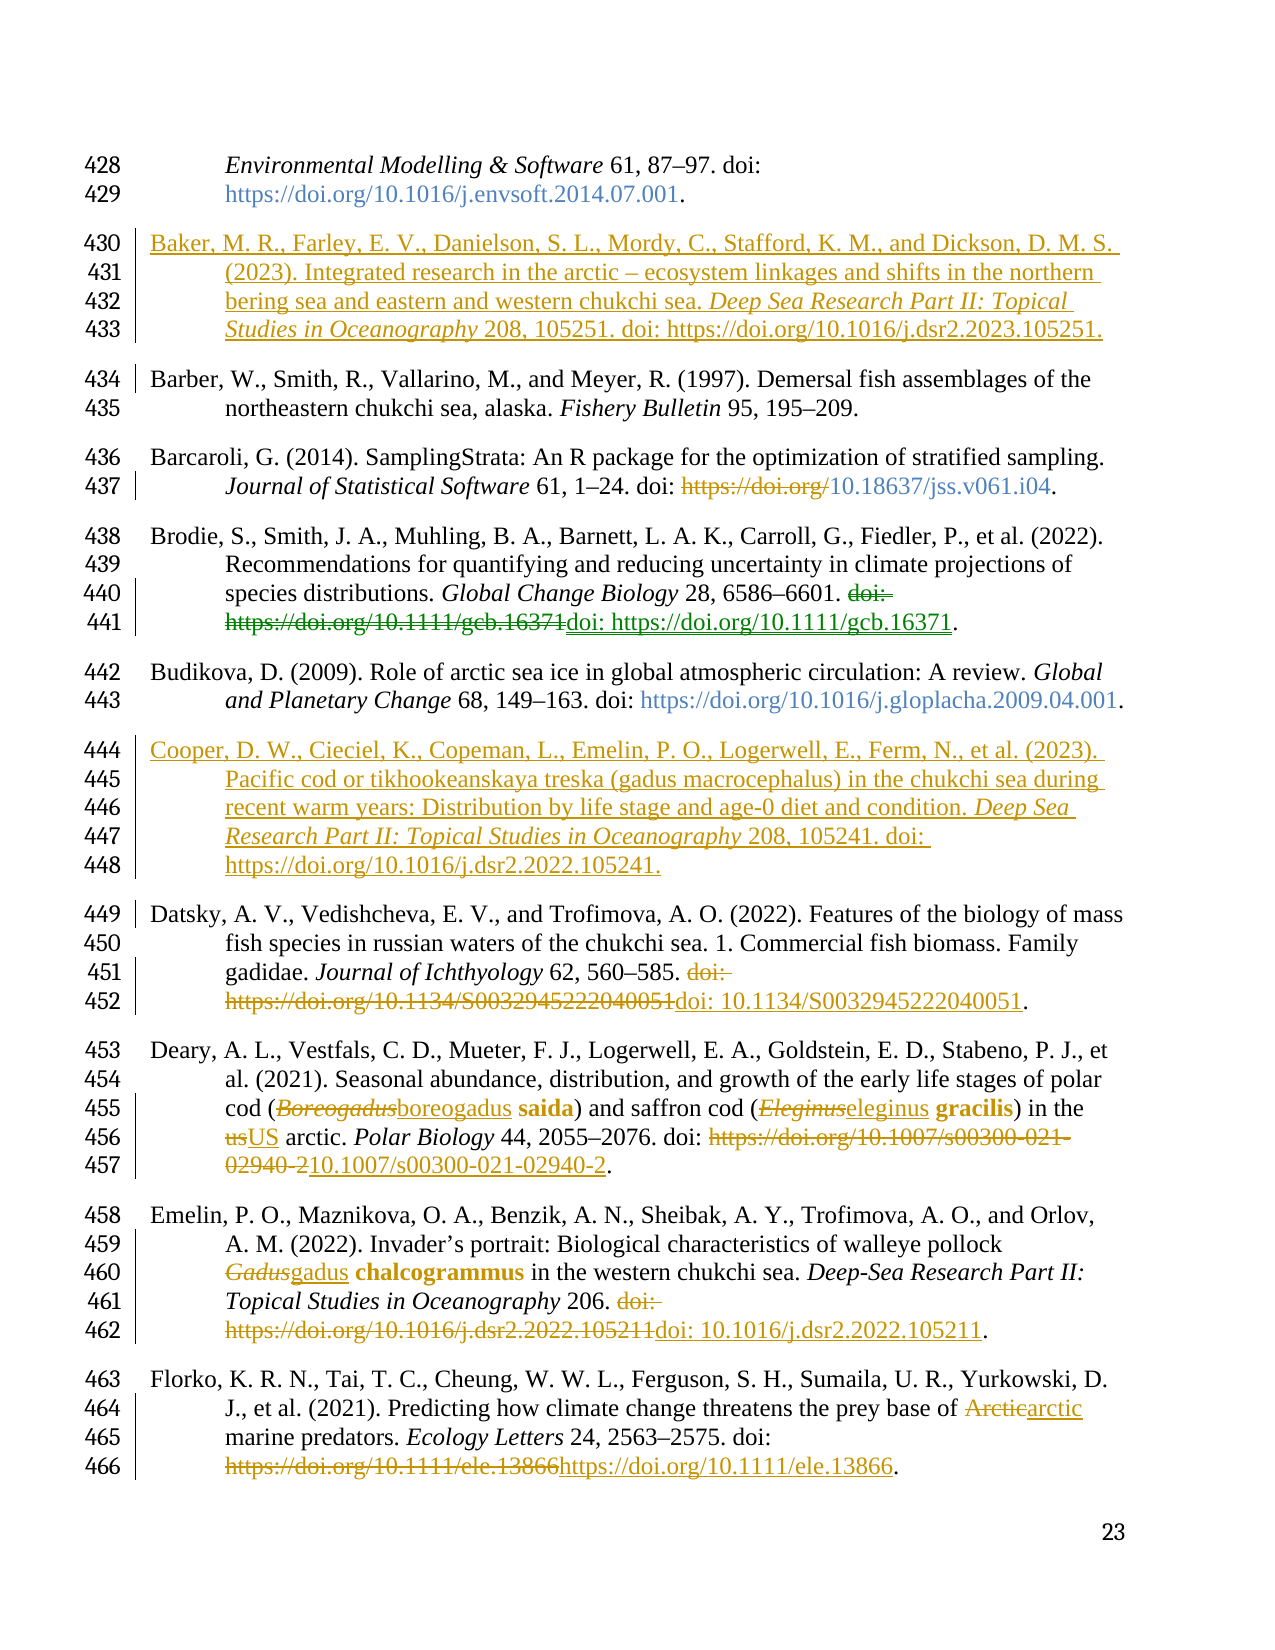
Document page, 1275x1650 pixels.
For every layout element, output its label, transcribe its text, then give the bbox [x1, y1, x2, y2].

text Emelin, P. O., Maznikova, O. A., Benzik, A. N., Sheibak, A. Y., Trofimova, A. O., and Orlov, A. M. (2022). Invader’s portrait: Biological characteristics of walleye pollock chalcogrammus in the western chukchi sea. Deep-Sea Research Part II: Topical Studies in Oceanography 206. . [150, 1200, 1125, 1344]
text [150, 150, 1125, 207]
text Budikova, D. (2009). Role of arctic sea ice in global atmospheric circulation: A review. Global and Planetary Change 68, 149–163. doi: https://doi.org/10.1016/j.gloplacha.2009.04.001. [150, 657, 1125, 714]
text Barcaroli, G. (2014). SamplingStrata: An R package for the optimization of stratified sampling. Journal of Statistical Software 61, 1–24. doi: 10.18637/jss.v061.i04. [150, 442, 1125, 500]
text Florko, K. R. N., Tai, T. C., Cheung, W. W. L., Ferguson, S. H., Sumaila, U. R., Yurkowski, D. J., et al. (2021). Predicting how climate change threatens the prey base of marine predators. Ecology Letters 24, 2563–2575. doi: . [150, 1364, 1125, 1479]
text Deary, A. L., Vestfals, C. D., Mueter, F. J., Logerwell, E. A., Goldstein, E. D., Stabeno, P. J., et al. (2021). Seasonal abundance, distribution, and growth of the early life stages of polar cod ( saida) and saffron cod ( gracilis) in the arctic. Polar Biology 44, 2055–2076. doi: . [150, 1035, 1125, 1179]
text Datsky, A. V., Vedishcheva, E. V., and Trofimova, A. O. (2022). Features of the biology of mass fish species in russian waters of the chukchi sea. 1. Commercial fish biomass. Family gadidae. Journal of Ichthyology 62, 560–585. . [150, 899, 1125, 1014]
text Brodie, S., Smith, J. A., Muhling, B. A., Barnett, L. A. K., Carroll, G., Fiedler, P., et al. (2022). Recommendations for quantifying and reducing uncertainty in climate projections of species distributions. Global Change Biology 28, 6586–6601. . [150, 521, 1125, 636]
text Barber, W., Smith, R., Vallarino, M., and Meyer, R. (1997). Demersal fish assemblages of the northeastern chukchi sea, alaska. Fishery Bulletin 95, 195–209. [150, 364, 1125, 422]
